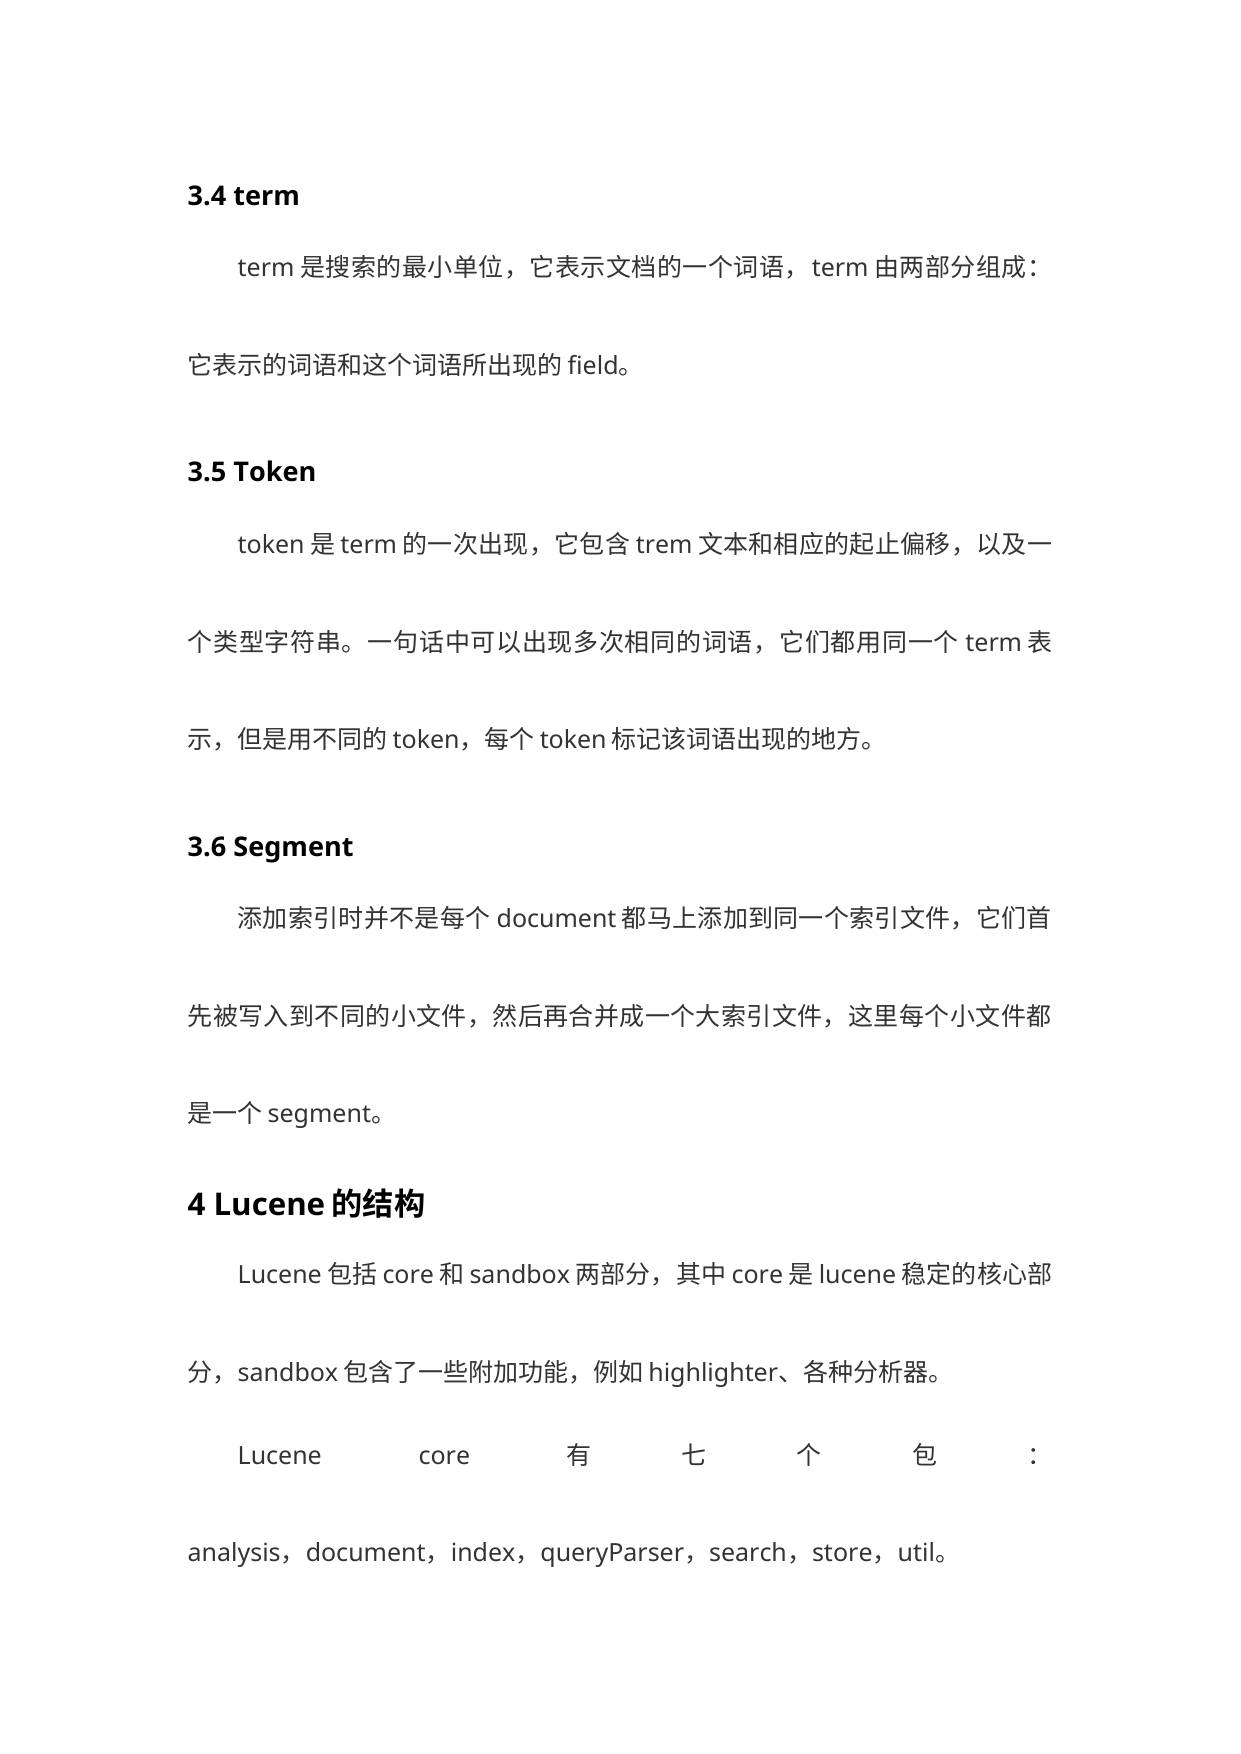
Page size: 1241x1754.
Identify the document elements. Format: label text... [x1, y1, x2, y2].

subtitle 3.4 term [187, 162, 1053, 227]
text Lucene core有七个包：analysis，document，index，queryParser，search，store，util。 [187, 1421, 1053, 1583]
subtitle 3.5 Token [187, 439, 1053, 504]
text token是term的一次出现，它包含trem文本和相应的起止偏移，以及一个类型字符串。一句话中可以出现多次相同的词语，它们都用同一个term表示，但是用不同的token，每个token标记该词语出现的地方。 [187, 510, 1053, 770]
subtitle 3.6 Segment [187, 813, 1053, 878]
text Lucene包括core和sandbox两部分，其中core是lucene稳定的核心部分，sandbox包含了一些附加功能，例如highlighter、各种分析器。 [187, 1240, 1053, 1403]
text 添加索引时并不是每个document都马上添加到同一个索引文件，它们首先被写入到不同的小文件，然后再合并成一个大索引文件，这里每个小文件都是一个segment。 [187, 884, 1053, 1144]
subtitle 4 Lucene的结构 [187, 1169, 1053, 1234]
text term是搜索的最小单位，它表示文档的一个词语，term由两部分组成：它表示的词语和这个词语所出现的field。 [187, 233, 1053, 396]
